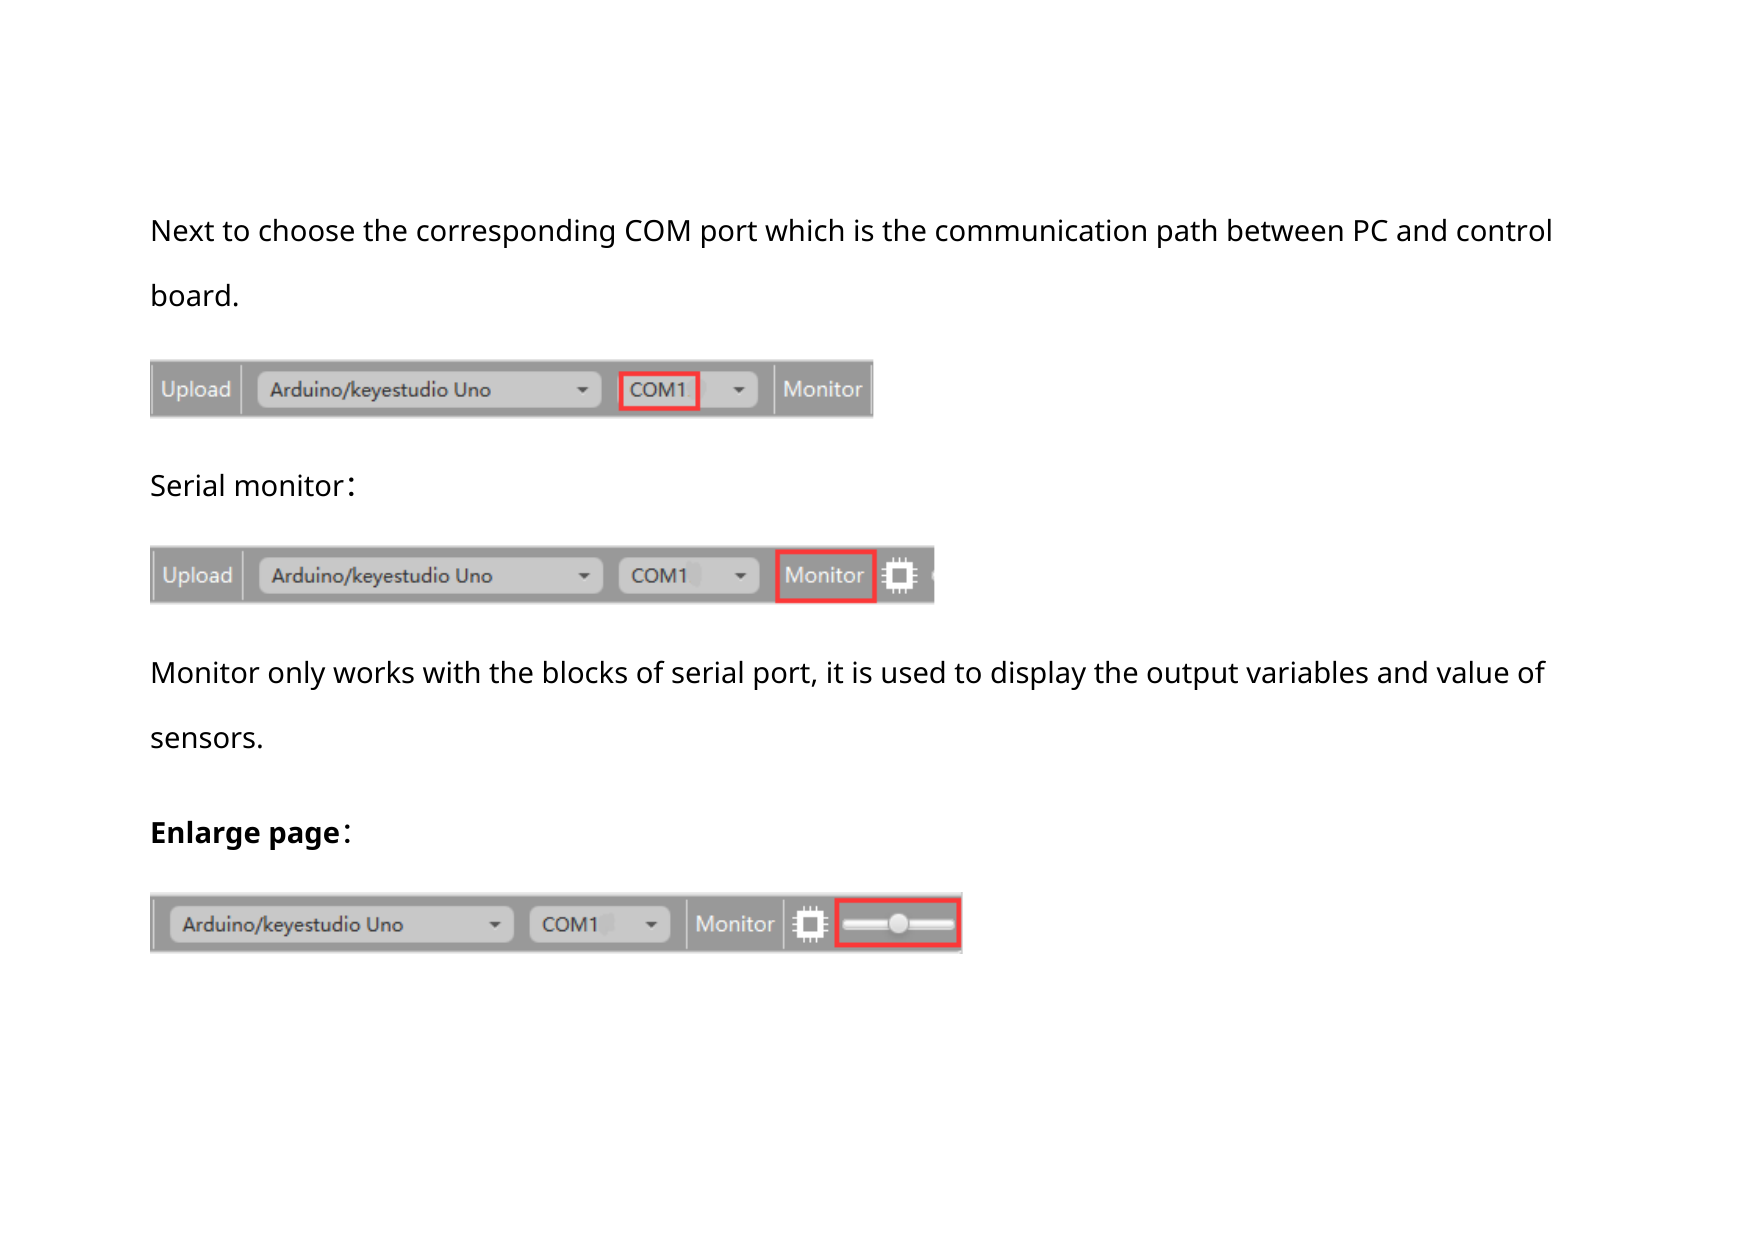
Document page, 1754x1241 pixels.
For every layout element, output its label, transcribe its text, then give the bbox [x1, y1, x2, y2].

picture [150, 545, 935, 605]
text Next to choose the corresponding COM port which is the communication path between PC and control board. [150, 198, 1604, 328]
text Enlarge page： [150, 798, 1604, 863]
text Serial monitor： [150, 451, 1604, 516]
picture [150, 892, 963, 954]
picture [150, 359, 874, 419]
text Monitor only works with the blocks of serial port, it is used to display the output variables and value of sensors. [150, 639, 1604, 769]
